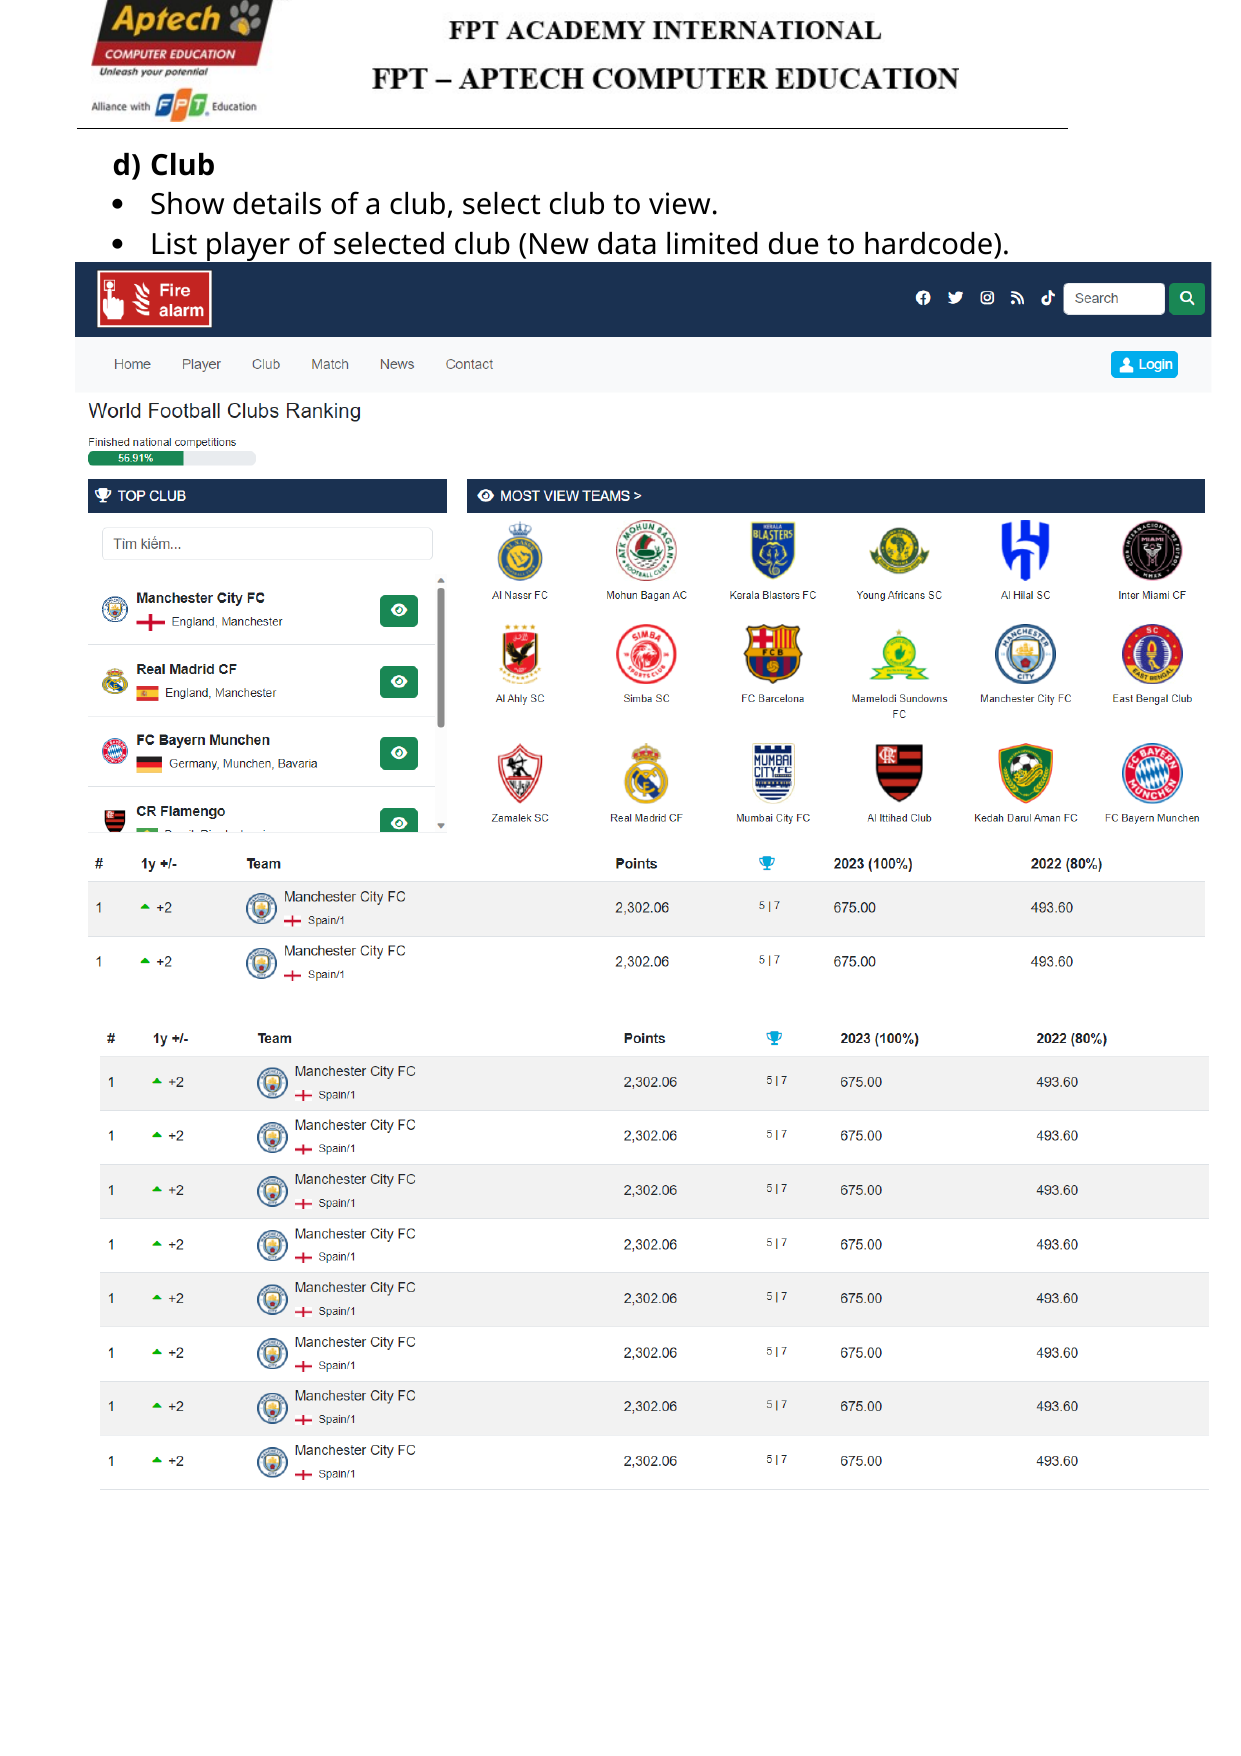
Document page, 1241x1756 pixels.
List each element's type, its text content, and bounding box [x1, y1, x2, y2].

picture [75, 262, 1212, 985]
picture [75, 1011, 1212, 1495]
list Club [112, 144, 1211, 183]
picture [91, 0, 959, 122]
list List player of selected club (New data limited due to hardcode). [112, 223, 1211, 262]
list Show details of a club, select club to view. [112, 183, 1211, 223]
